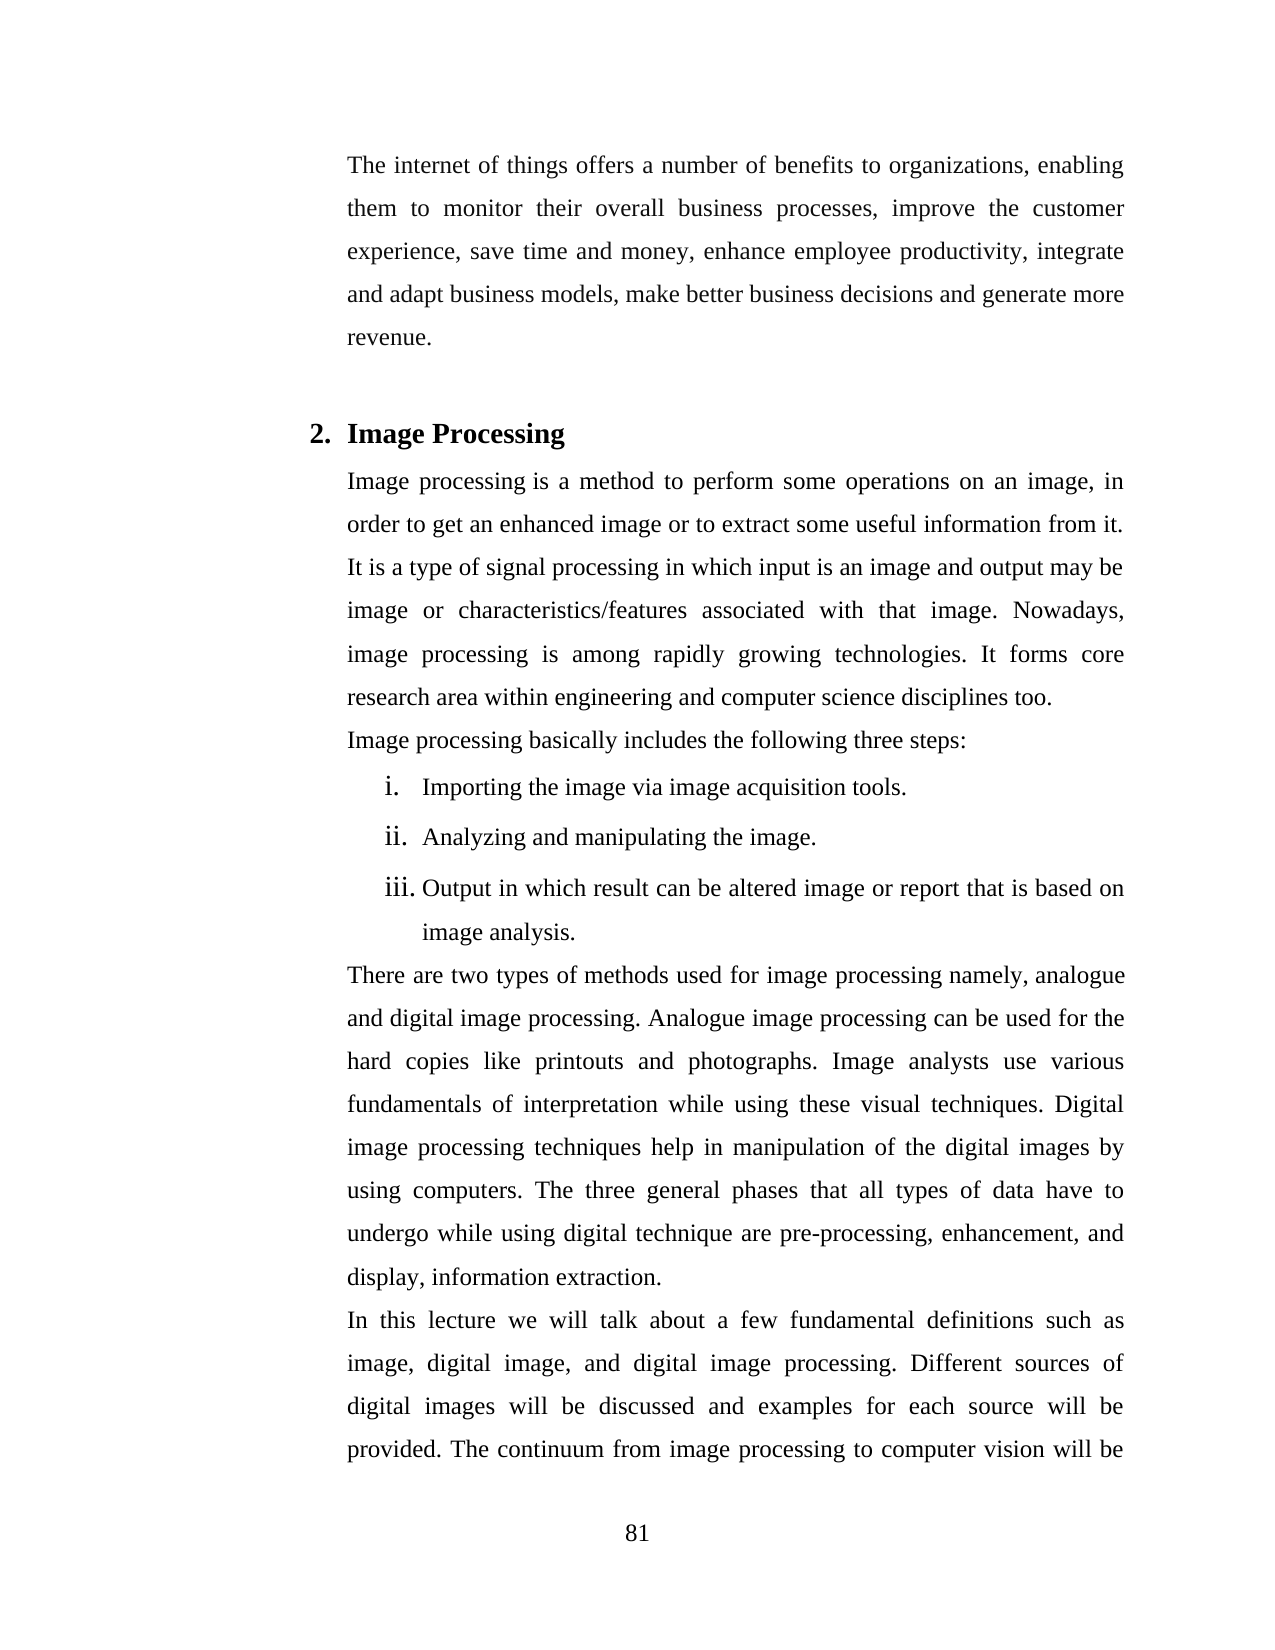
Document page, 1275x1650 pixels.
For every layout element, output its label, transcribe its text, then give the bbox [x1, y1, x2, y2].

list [347, 1305, 1125, 1463]
list Image Processing [309, 416, 1125, 449]
list Image processing is a method to perform some operations on an image, in order to get an enhanced image or to extract some useful information from it. It is a type of signal processing in which input is an image and output may be image or characteristics/features associated with that image. Nowadays, image processing is among rapidly growing technologies. It forms core research area within engineering and computer science disciplines too. [347, 466, 1125, 711]
list Image processing basically includes the following three steps: [347, 725, 1125, 754]
list There are two types of methods used for image processing namely, analogue and digital image processing. Analogue image processing can be used for the hard copies like printouts and photographs. Image analysts use various fundamentals of interpretation while using these visual techniques. Digital image processing techniques help in manipulation of the digital images by using computers. The three general phases that all types of data have to undergo while using digital technique are pre-processing, enhancement, and display, information extraction. [347, 960, 1125, 1290]
list Analyzing and manipulating the image. [384, 818, 1125, 852]
list Importing the image via image acquisition tools. [384, 768, 1125, 802]
list Output in which result can be altered image or report that is based on image analysis. [384, 869, 1125, 945]
list The internet of things offers a number of benefits to organizations, enabling them to monitor their overall business processes, improve the customer experience, save time and money, enhance employee productivity, integrate and adapt business models, make better business decisions and generate more revenue. [347, 150, 1125, 351]
